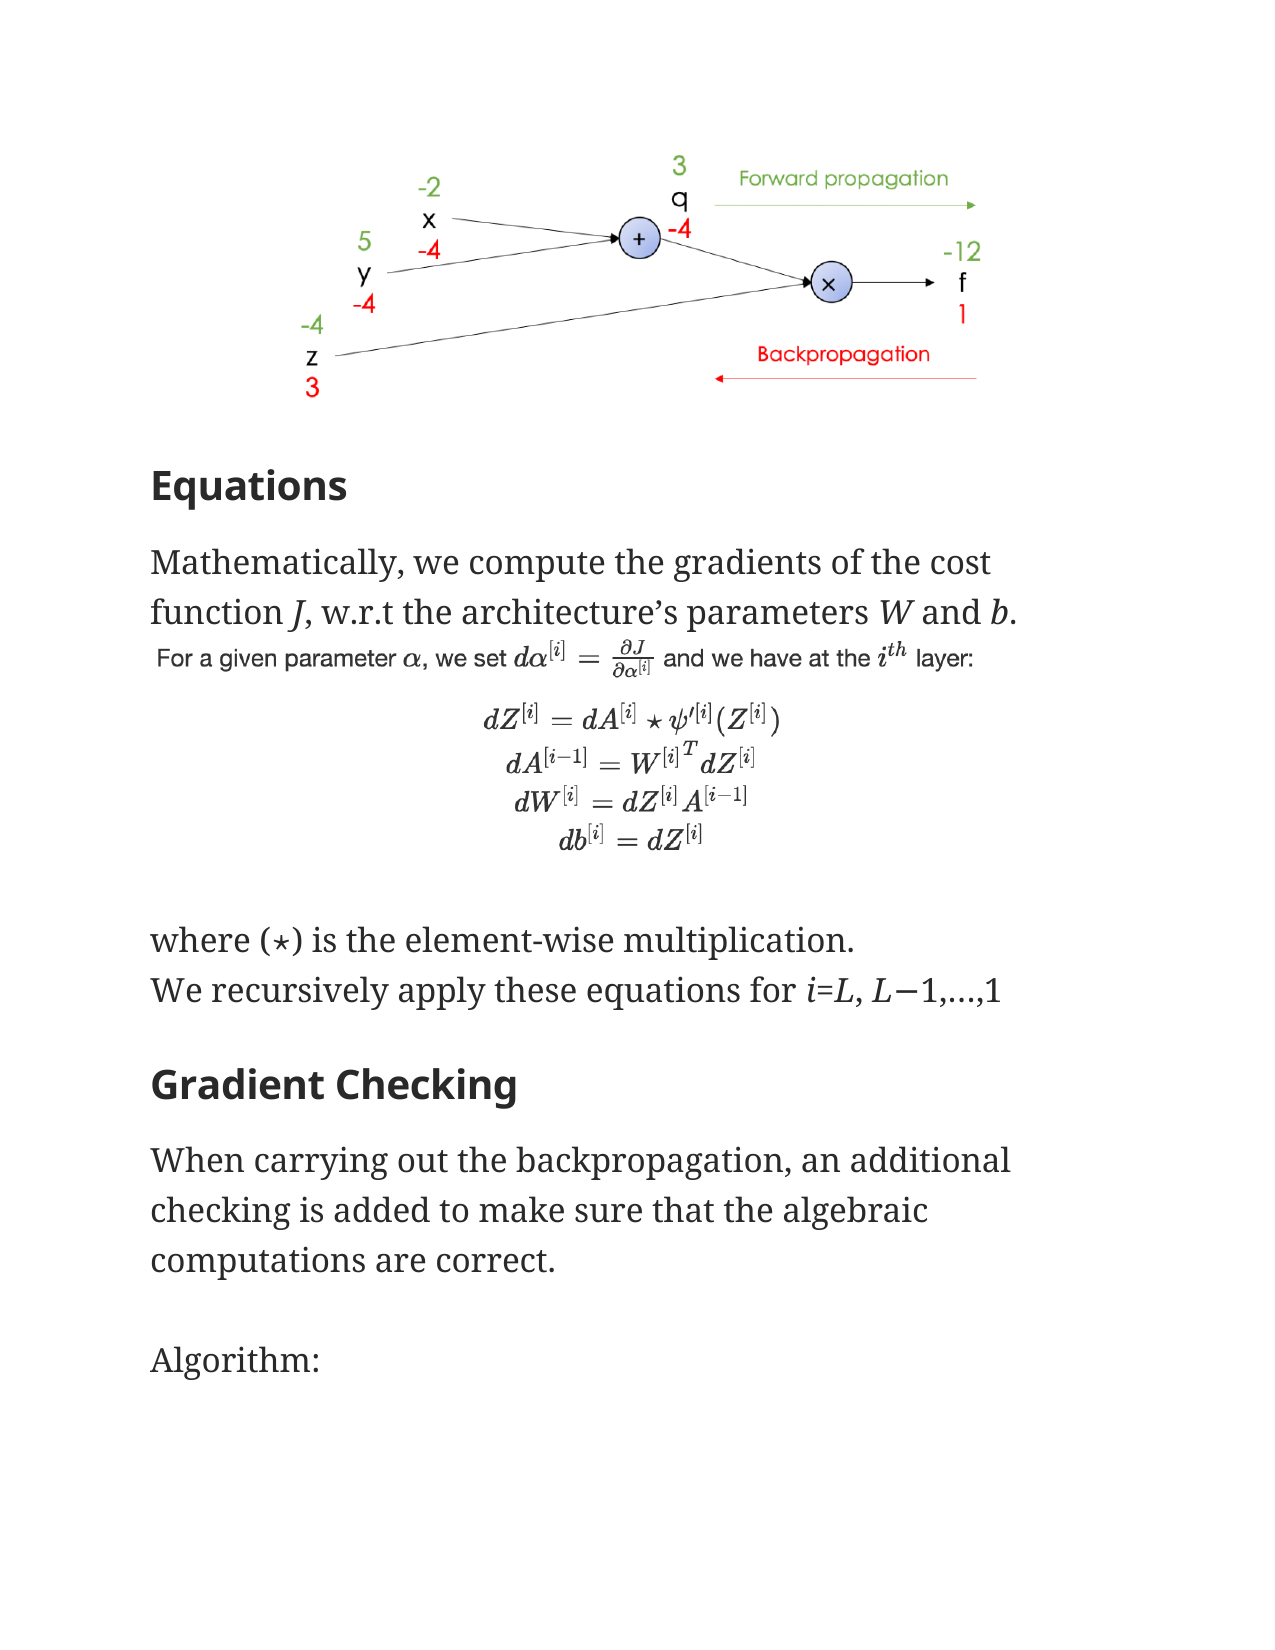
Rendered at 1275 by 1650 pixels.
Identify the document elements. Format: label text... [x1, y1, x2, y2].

text When carrying out the backpropagation, an additional checking is added to make sure that the algebraic computations are correct. [150, 1132, 1125, 1282]
picture [150, 634, 1125, 863]
picture [150, 150, 1125, 415]
text Gradient Checking [150, 1056, 1125, 1111]
text where (⋆) is the element-wise multiplication. We recursively apply these equations for i=L, L−1,…,1 [150, 913, 1125, 1013]
text Algorithm: [150, 1332, 1125, 1382]
text Mathematically, we compute the gradients of the cost function J, w.r.t the architecture’s parameters W and b. [150, 534, 1125, 634]
text Equations [150, 457, 1125, 513]
